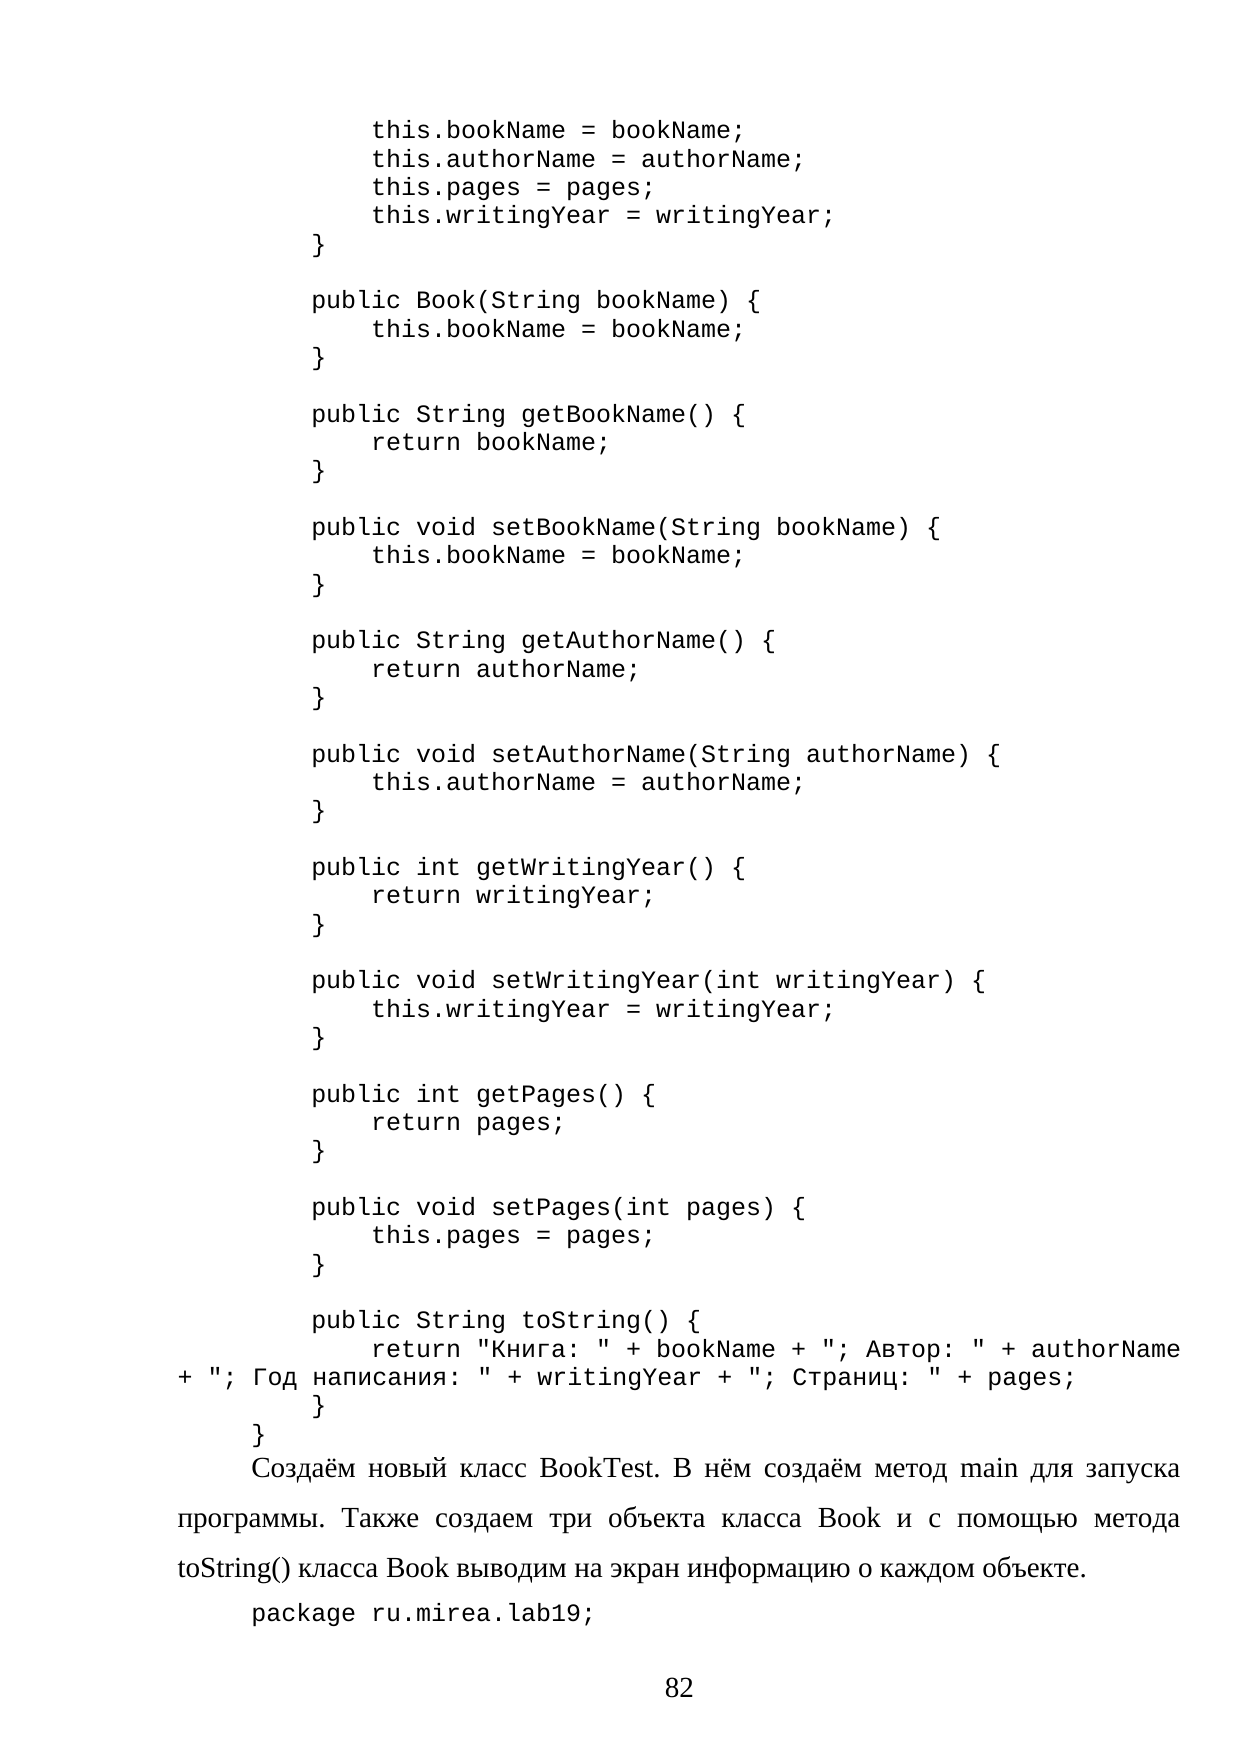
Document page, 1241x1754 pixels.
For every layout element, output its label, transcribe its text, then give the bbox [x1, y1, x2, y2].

text } [177, 1393, 1181, 1421]
text public String toString() { [177, 1308, 1181, 1336]
text this.pages = pages; [177, 1223, 1181, 1251]
text public void setBookName(String bookName) { [177, 515, 1181, 543]
text } [177, 1138, 1181, 1166]
text } [177, 1251, 1181, 1280]
text this.pages = pages; [177, 175, 1181, 203]
text } [177, 345, 1181, 373]
text public Book(String bookName) { [177, 288, 1181, 316]
text public String getBookName() { [177, 401, 1181, 430]
text return bookName; [177, 430, 1181, 458]
text this.writingYear = writingYear; [177, 996, 1181, 1025]
text this.bookName = bookName; [177, 316, 1181, 345]
text } [177, 231, 1181, 260]
text return pages; [177, 1110, 1181, 1138]
text public void setAuthorName(String authorName) { [177, 741, 1181, 770]
text this.authorName = authorName; [177, 146, 1181, 175]
text } [177, 1025, 1181, 1053]
text } [177, 1421, 1181, 1450]
text public int getPages() { [177, 1081, 1181, 1110]
text } [177, 458, 1181, 486]
text Создаём новый класс BookTest. В нём создаём метод main для запуска программы. Также создаем три объекта класса Book и с помощью метода toString() класса Book выводим на экран информацию о каждом объекте. [177, 1450, 1181, 1584]
text } [177, 798, 1181, 826]
text public int getWritingYear() { [177, 855, 1181, 883]
text this.bookName = bookName; [177, 543, 1181, 571]
text return authorName; [177, 656, 1181, 685]
text public void setPages(int pages) { [177, 1195, 1181, 1223]
text public void setWritingYear(int writingYear) { [177, 968, 1181, 996]
text this.authorName = authorName; [177, 770, 1181, 798]
text return writingYear; [177, 883, 1181, 911]
text public String getAuthorName() { [177, 628, 1181, 656]
text package ru.mirea.lab19; [177, 1601, 1181, 1629]
text this.bookName = bookName; [177, 118, 1181, 146]
text } [177, 911, 1181, 940]
text return "Книга: " + bookName + "; Автор: " + authorName + "; Год написания: " + writingYear + "; Страниц: " + pages; [177, 1336, 1181, 1393]
text } [177, 685, 1181, 713]
text } [177, 571, 1181, 600]
text this.writingYear = writingYear; [177, 203, 1181, 231]
